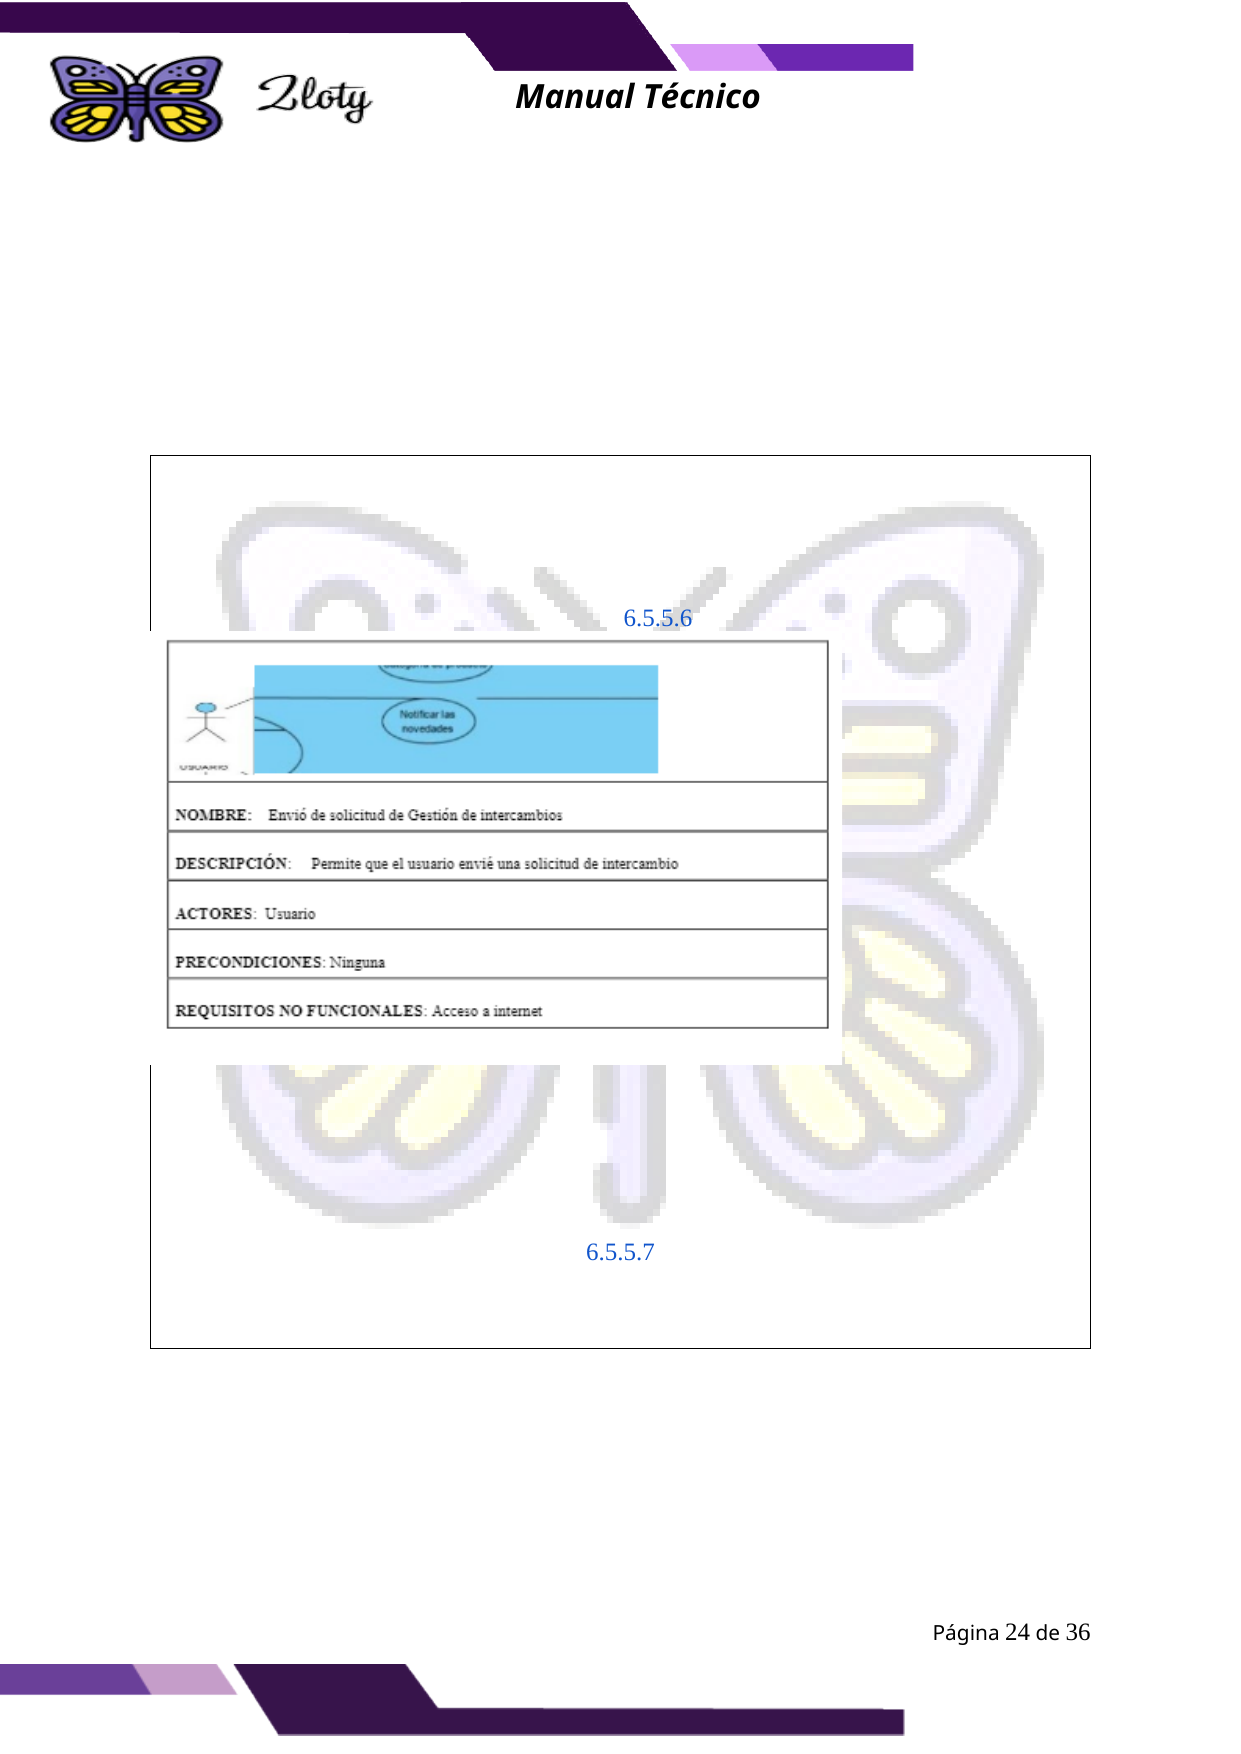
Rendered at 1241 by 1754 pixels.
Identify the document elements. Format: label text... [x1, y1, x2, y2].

text 6.5.5.6 [150, 603, 1090, 632]
picture [0, 2, 914, 166]
picture [150, 631, 843, 1065]
text 6.5.5.7 [150, 1237, 1090, 1266]
picture [0, 1664, 905, 1736]
